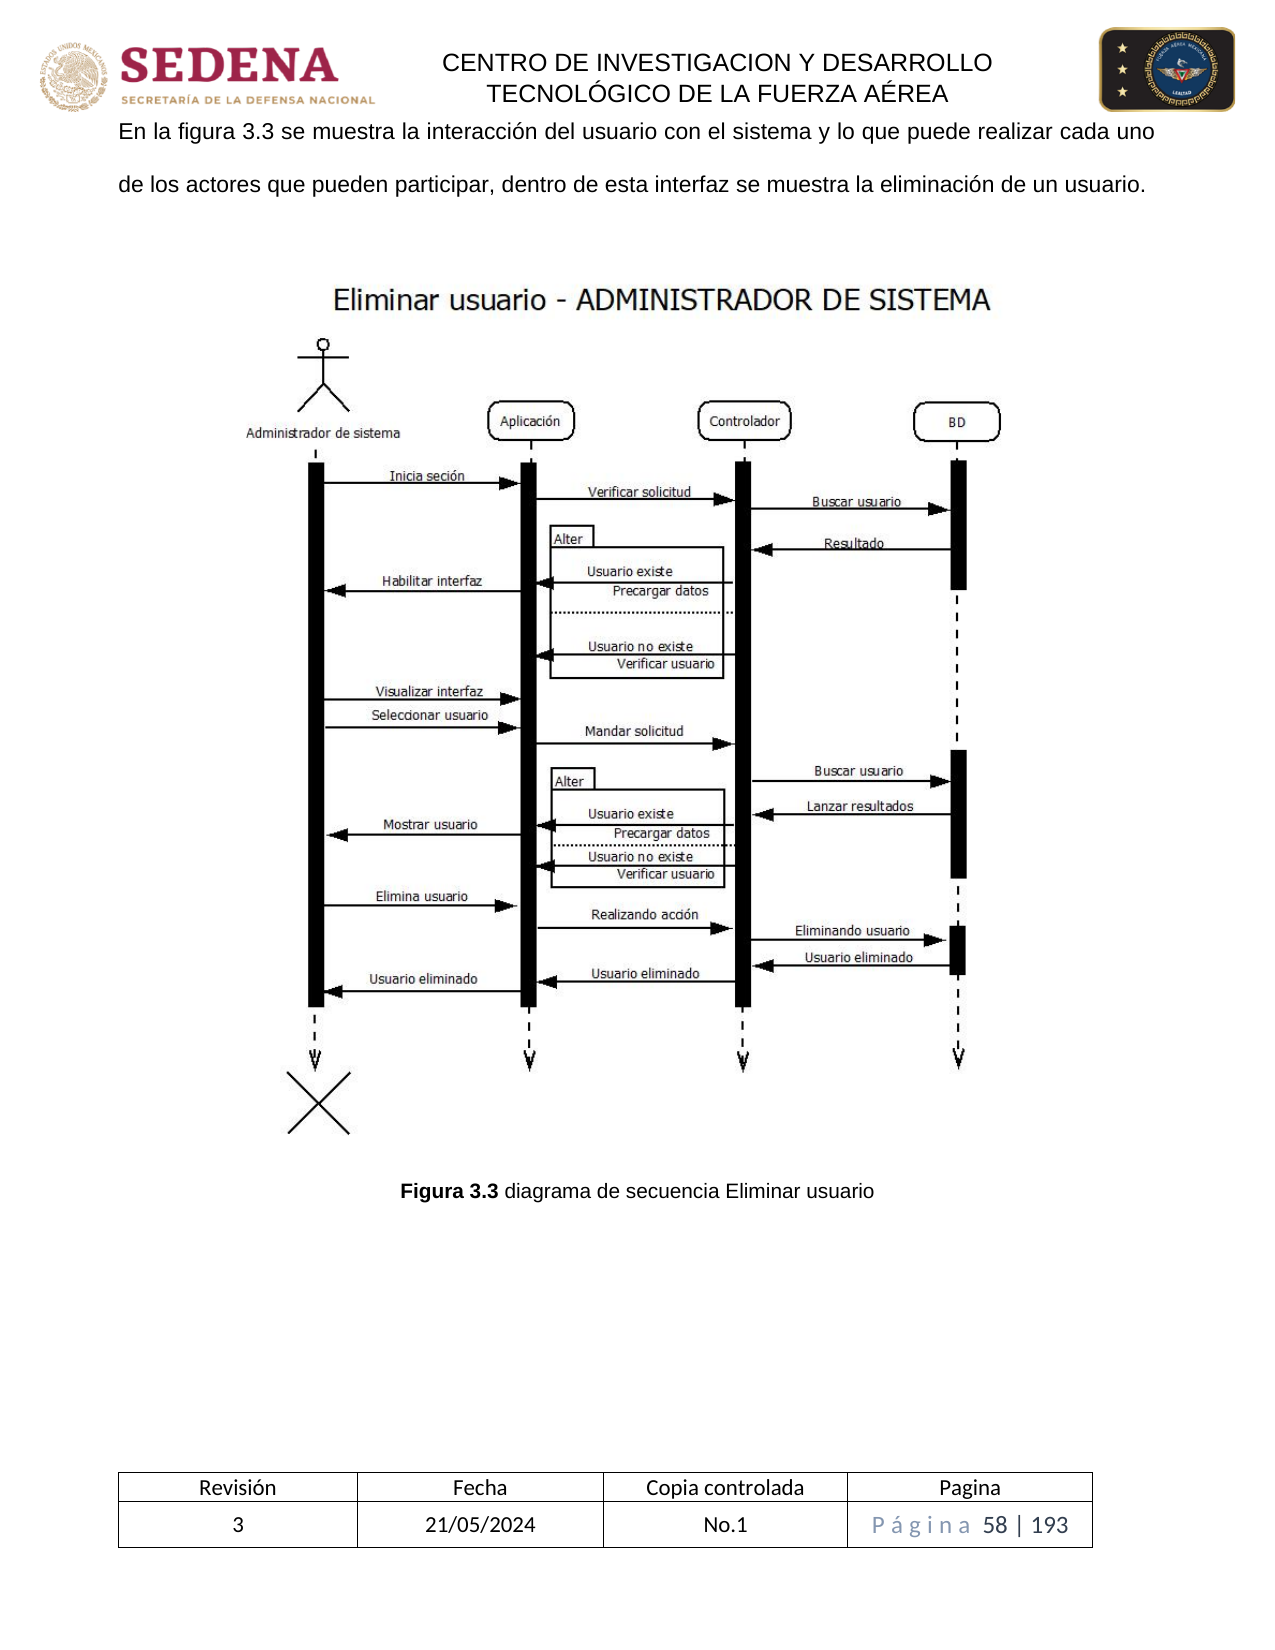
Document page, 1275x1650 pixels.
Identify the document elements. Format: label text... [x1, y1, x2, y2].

text En la figura 3.3 se muestra la interacción del usuario con el sistema y lo que puede realizar cada uno de los actores que pueden participar, dentro de esta interfaz se muestra la eliminación de un usuario. [118, 118, 1157, 197]
picture [39, 27, 1236, 112]
picture [246, 264, 1029, 1136]
